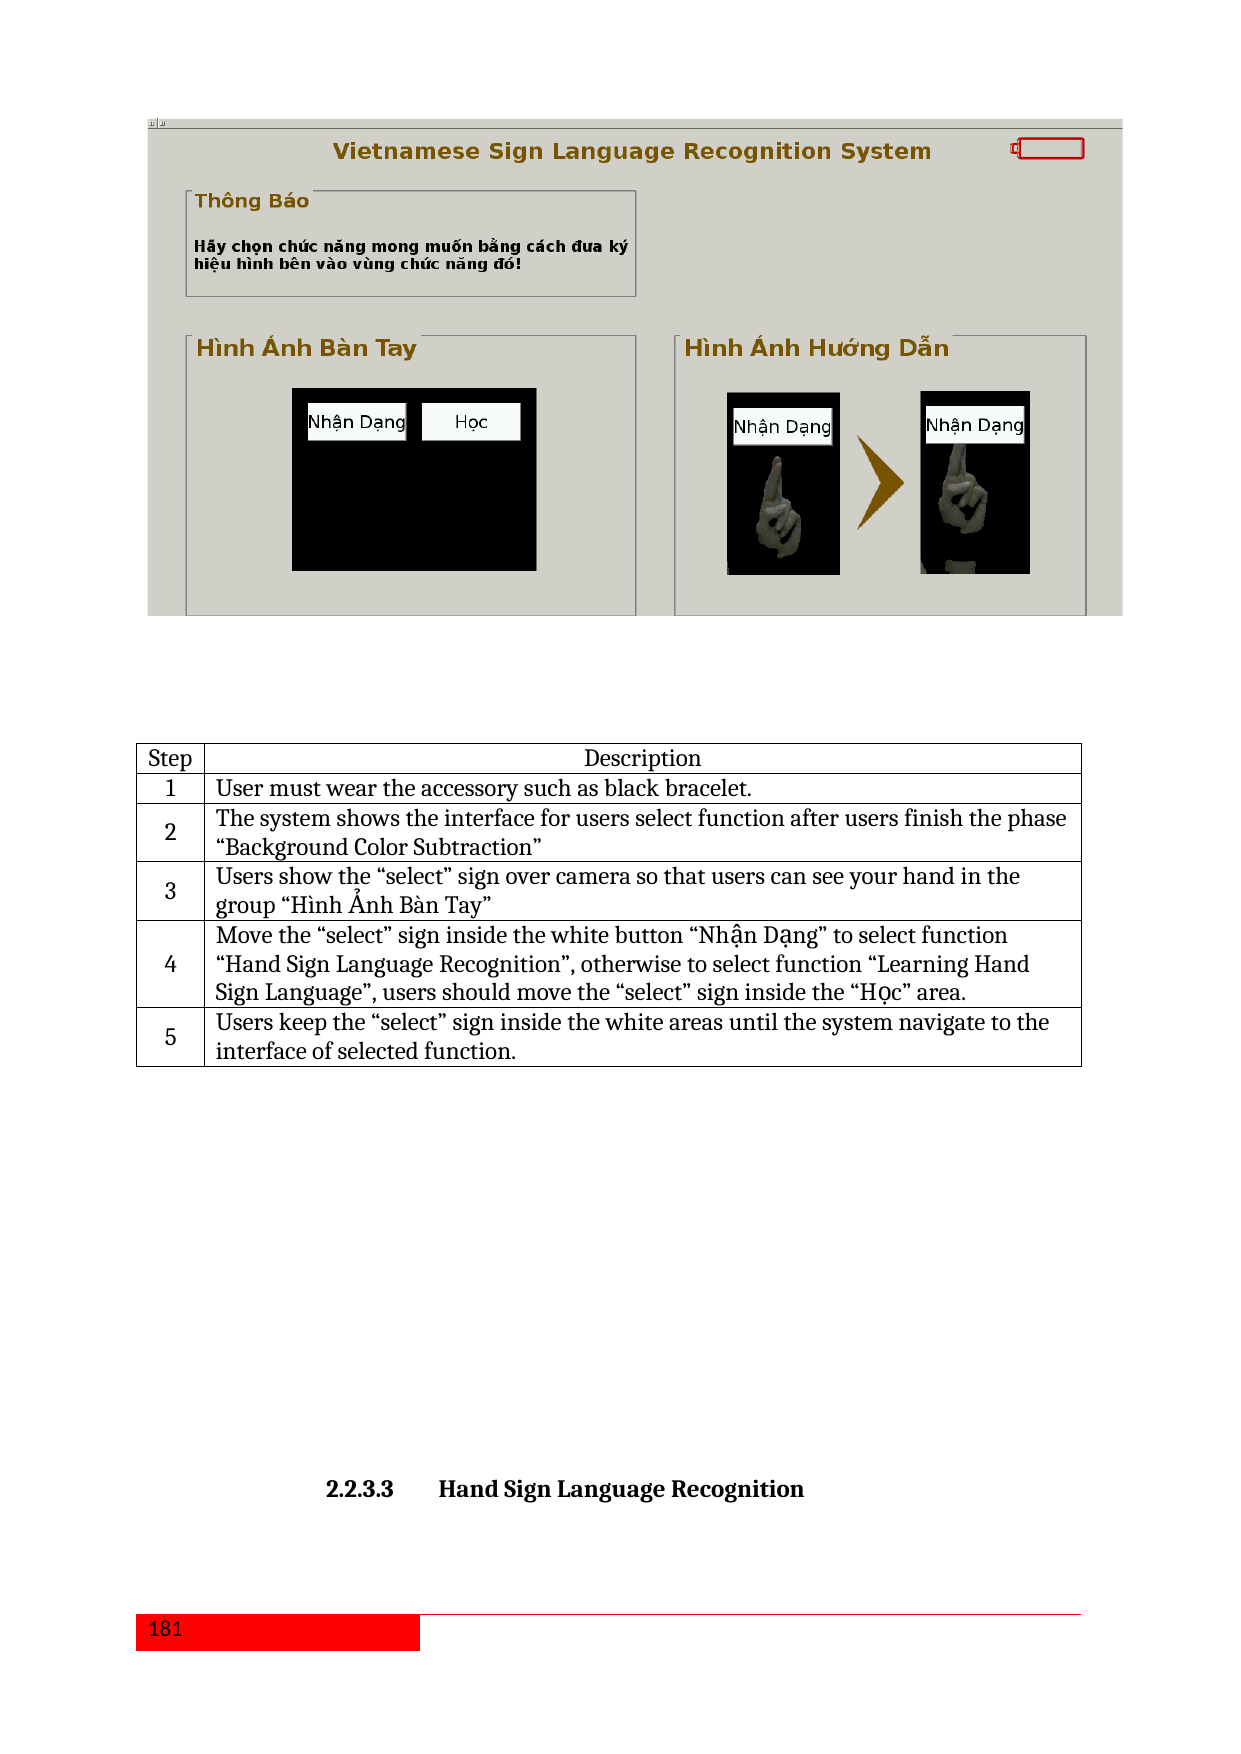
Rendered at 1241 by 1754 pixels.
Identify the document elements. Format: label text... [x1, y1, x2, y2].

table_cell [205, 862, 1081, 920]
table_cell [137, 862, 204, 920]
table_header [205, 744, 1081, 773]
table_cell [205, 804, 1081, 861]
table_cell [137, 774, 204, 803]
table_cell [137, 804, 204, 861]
picture [147, 118, 1123, 616]
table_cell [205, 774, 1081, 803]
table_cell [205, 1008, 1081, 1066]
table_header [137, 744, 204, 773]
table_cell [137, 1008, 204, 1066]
subtitle Hand Sign Language Recognition [326, 1475, 1092, 1504]
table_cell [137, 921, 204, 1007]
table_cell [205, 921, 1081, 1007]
